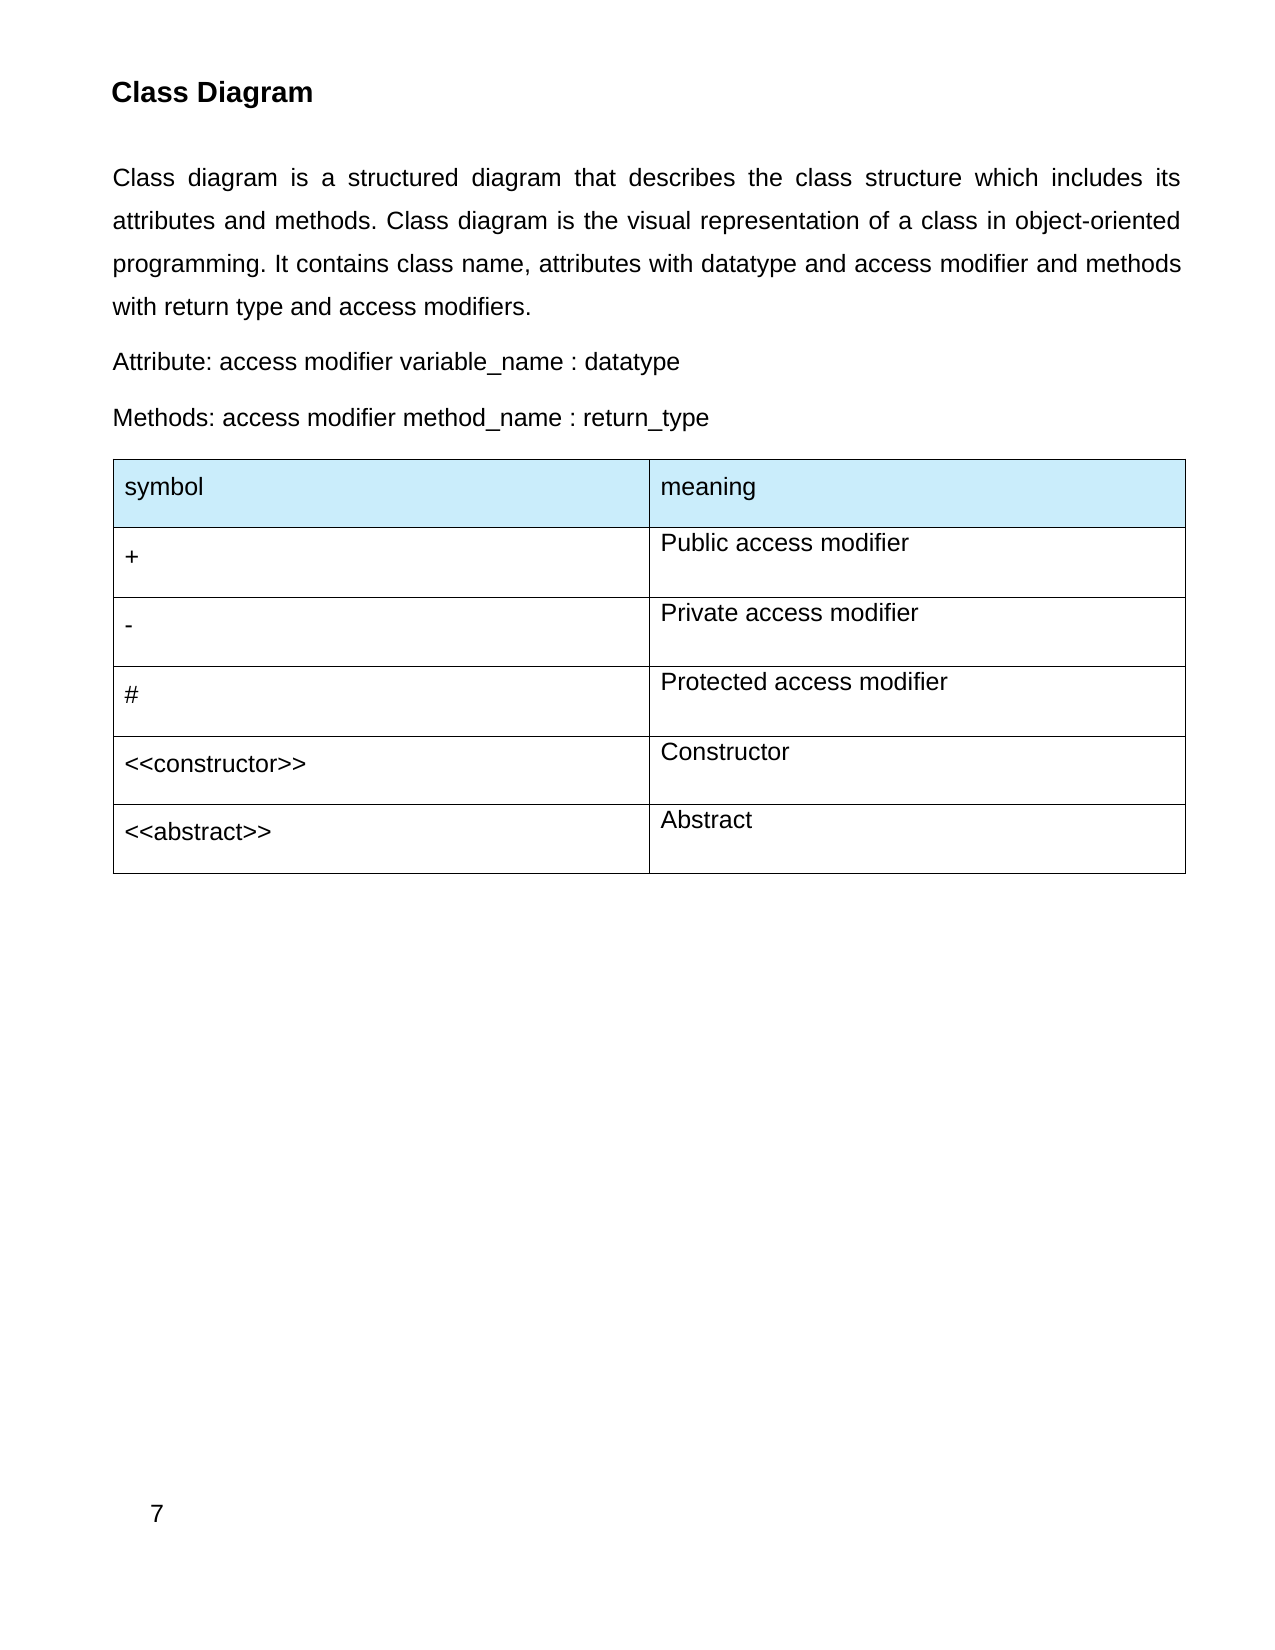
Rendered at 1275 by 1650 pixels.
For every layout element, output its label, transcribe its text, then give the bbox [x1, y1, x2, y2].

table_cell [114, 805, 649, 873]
text Attribute: access modifier variable_name : datatype [112, 347, 1183, 376]
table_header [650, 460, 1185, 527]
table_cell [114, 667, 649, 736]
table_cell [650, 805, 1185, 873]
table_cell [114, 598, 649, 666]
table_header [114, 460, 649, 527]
text Class diagram is a structured diagram that describes the class structure which includes its attributes and methods. Class diagram is the visual representation of a class in object-oriented programming. It contains class name, attributes with datatype and access modifier and methods with return type and access modifiers. [112, 162, 1183, 321]
subtitle Class Diagram [111, 75, 1183, 108]
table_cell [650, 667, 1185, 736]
text Methods: access modifier method_name : return_type [112, 403, 1183, 432]
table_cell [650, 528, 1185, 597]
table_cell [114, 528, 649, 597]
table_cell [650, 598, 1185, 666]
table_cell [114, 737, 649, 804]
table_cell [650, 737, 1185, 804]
